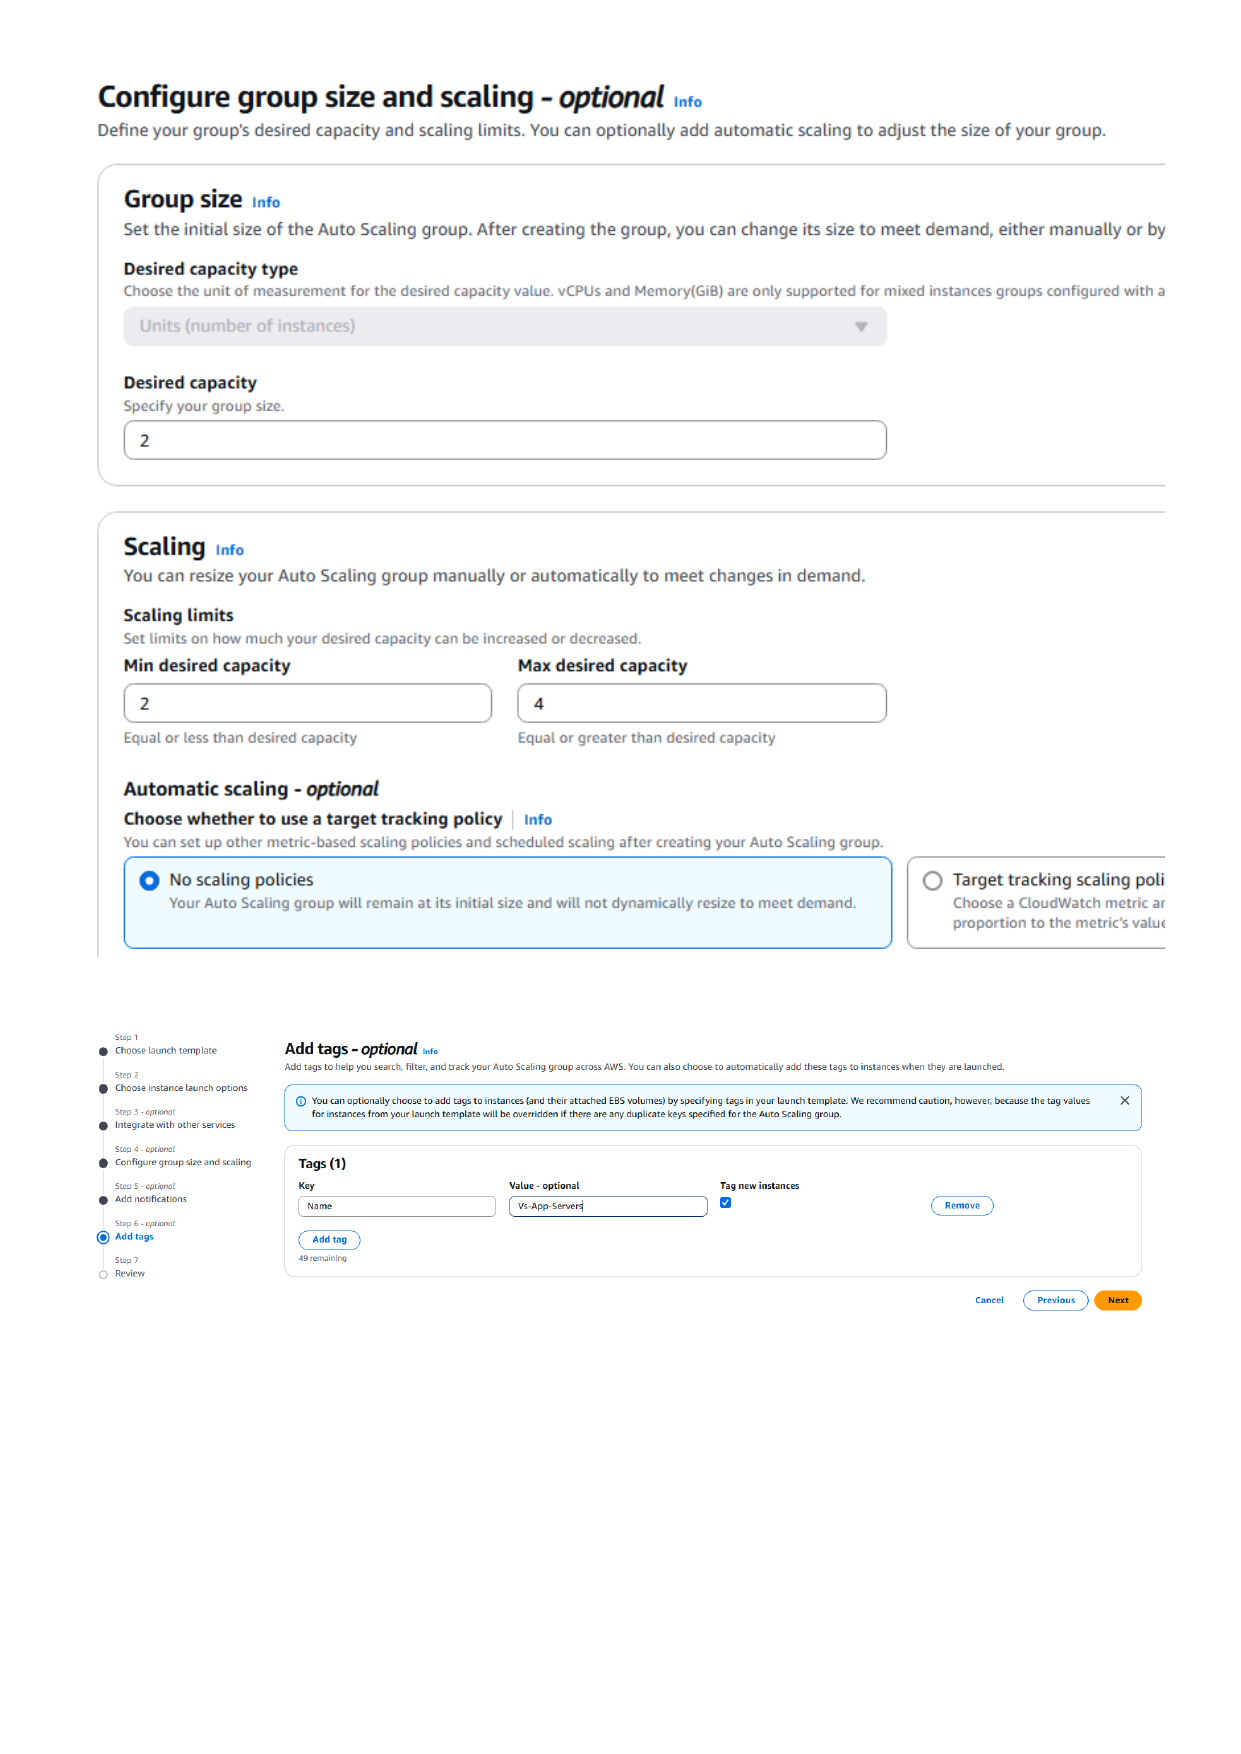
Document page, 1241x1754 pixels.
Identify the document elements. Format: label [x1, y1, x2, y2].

picture [75, 1022, 1166, 1315]
picture [75, 75, 1166, 957]
